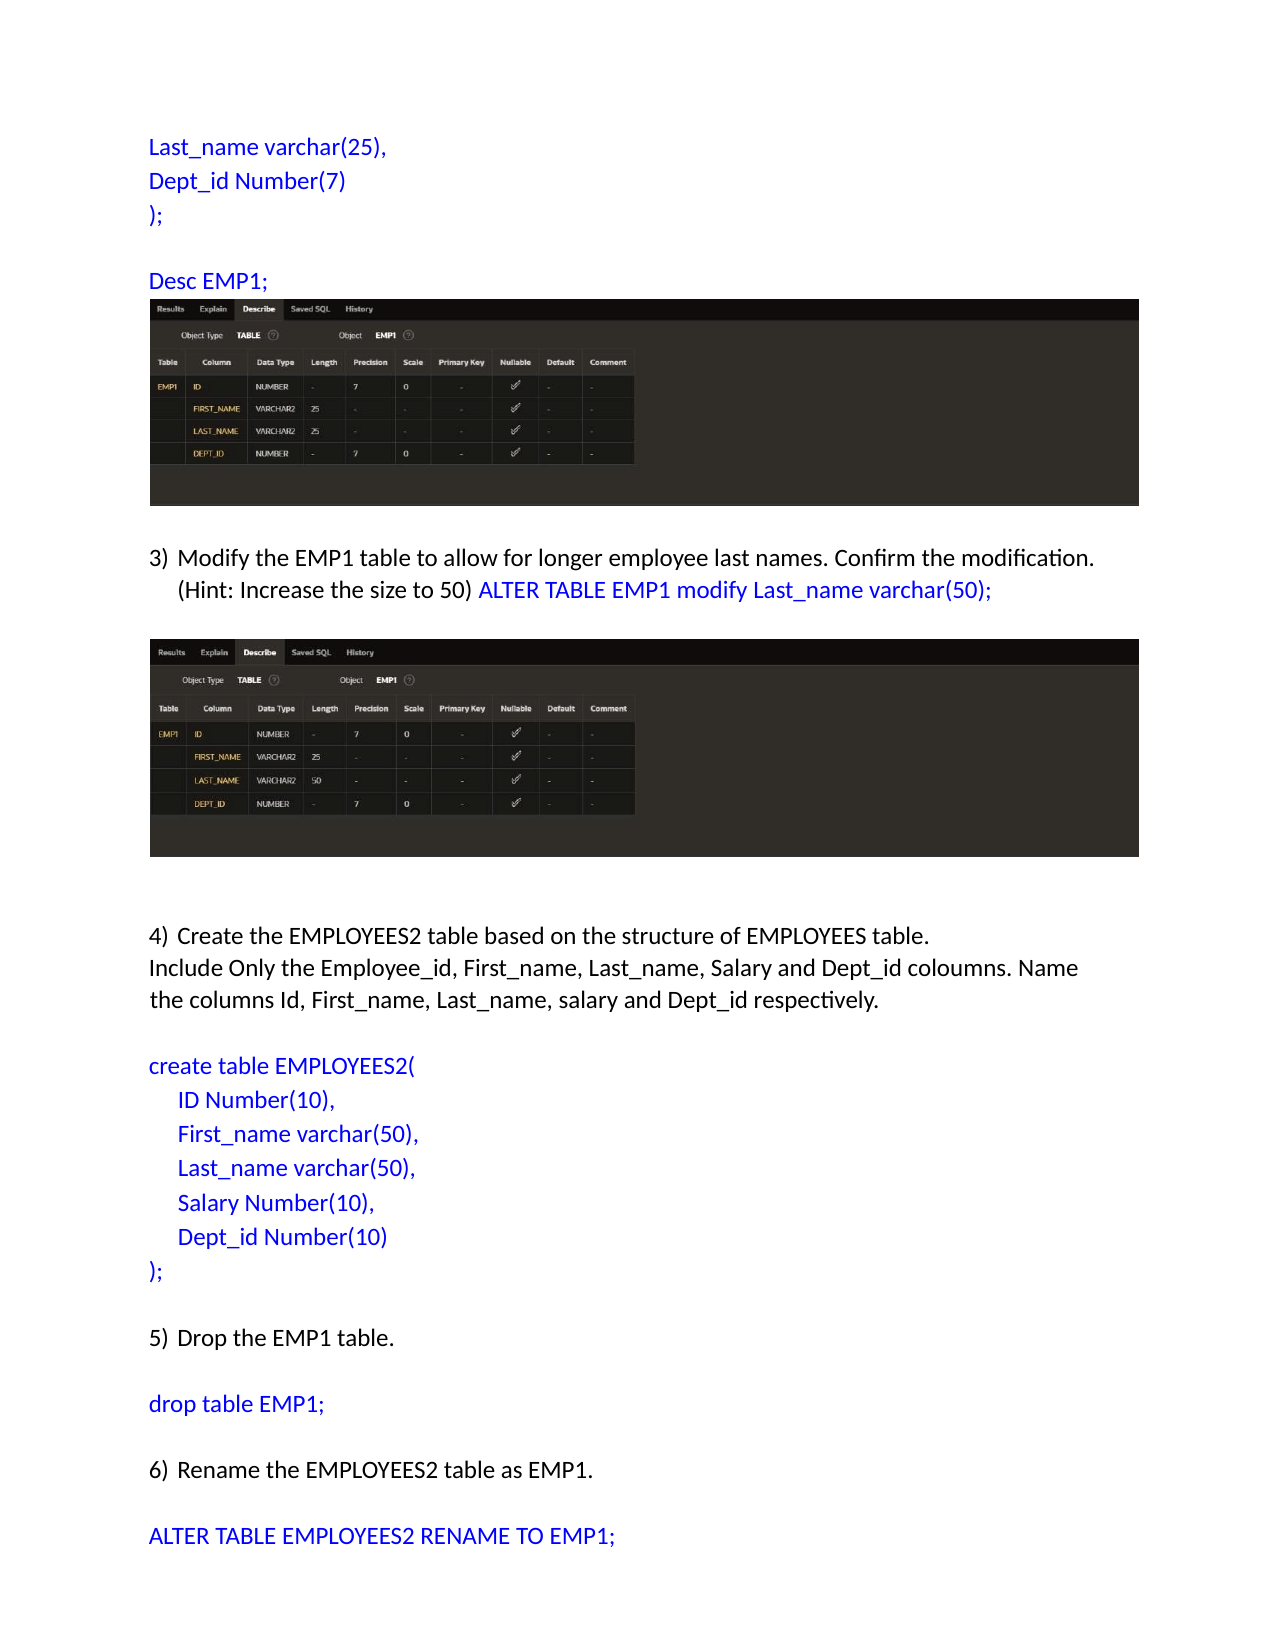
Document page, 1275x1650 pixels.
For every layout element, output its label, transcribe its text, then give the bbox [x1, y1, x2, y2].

text ); [148, 199, 1119, 230]
list Drop the EMP1 table. [148, 1322, 1099, 1353]
text Last_name varchar(25), [148, 131, 1119, 162]
text ); [148, 1255, 1119, 1286]
text ID Number(10), [178, 1084, 1119, 1115]
text Dept_id Number(10) [178, 1221, 1119, 1251]
text ALTER TABLE EMPLOYEES2 RENAME TO EMP1; [148, 1520, 1119, 1551]
text Salary Number(10), [178, 1187, 1119, 1217]
text drop table EMP1; [148, 1388, 1119, 1419]
text create table EMPLOYEES2( [148, 1050, 1119, 1081]
text Desc EMP1; [148, 265, 1119, 296]
picture [150, 299, 1139, 506]
text Last_name varchar(50), [178, 1152, 1119, 1183]
text First_name varchar(50), [178, 1118, 1119, 1149]
list Create the EMPLOYEES2 table based on the structure of EMPLOYEES table. [148, 920, 1099, 950]
text Include Only the Employee_id, First_name, Last_name, Salary and Dept_id coloumns. Name the columns Id, First_name, Last_name, salary and Dept_id respectively. [148, 952, 1099, 1014]
picture [150, 639, 1139, 857]
text Dept_id Number(7) [148, 165, 1119, 196]
list Rename the EMPLOYEES2 table as EMP1. [148, 1454, 1099, 1485]
list Modify the EMP1 table to allow for longer employee last names. Confirm the modification.(Hint: Increase the size to 50) ALTER TABLE EMP1 modify Last_name varchar(50); [148, 542, 1099, 604]
